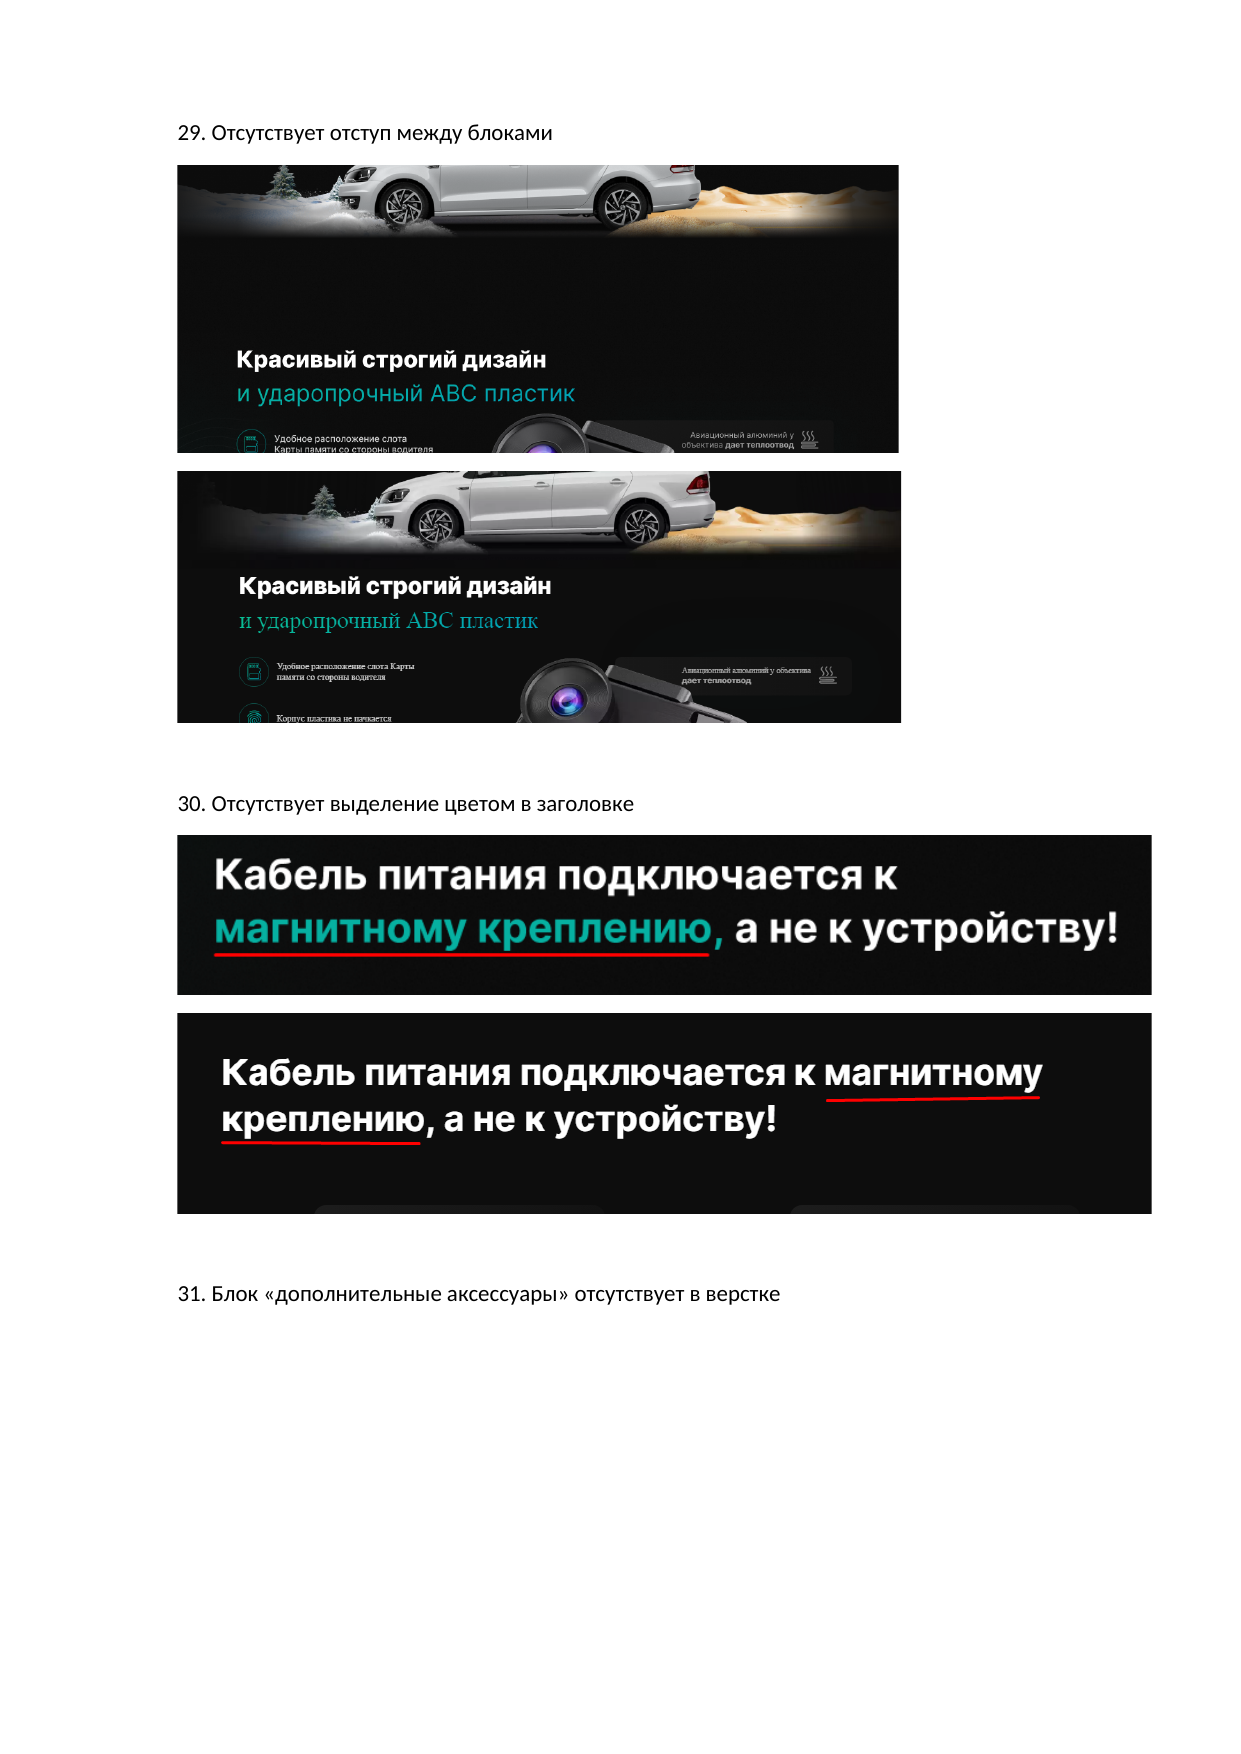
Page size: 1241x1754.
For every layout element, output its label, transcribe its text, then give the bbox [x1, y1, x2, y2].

text 30. Отсутствует выделение цветом в заголовке [177, 789, 1152, 817]
picture [177, 835, 1152, 995]
text 29. Отсутствует отступ между блоками [177, 118, 1152, 146]
picture [177, 1013, 1152, 1214]
text 31. Блок «дополнительные аксессуары» отсутствует в верстке [177, 1279, 1152, 1307]
picture [177, 165, 899, 453]
picture [177, 471, 902, 723]
